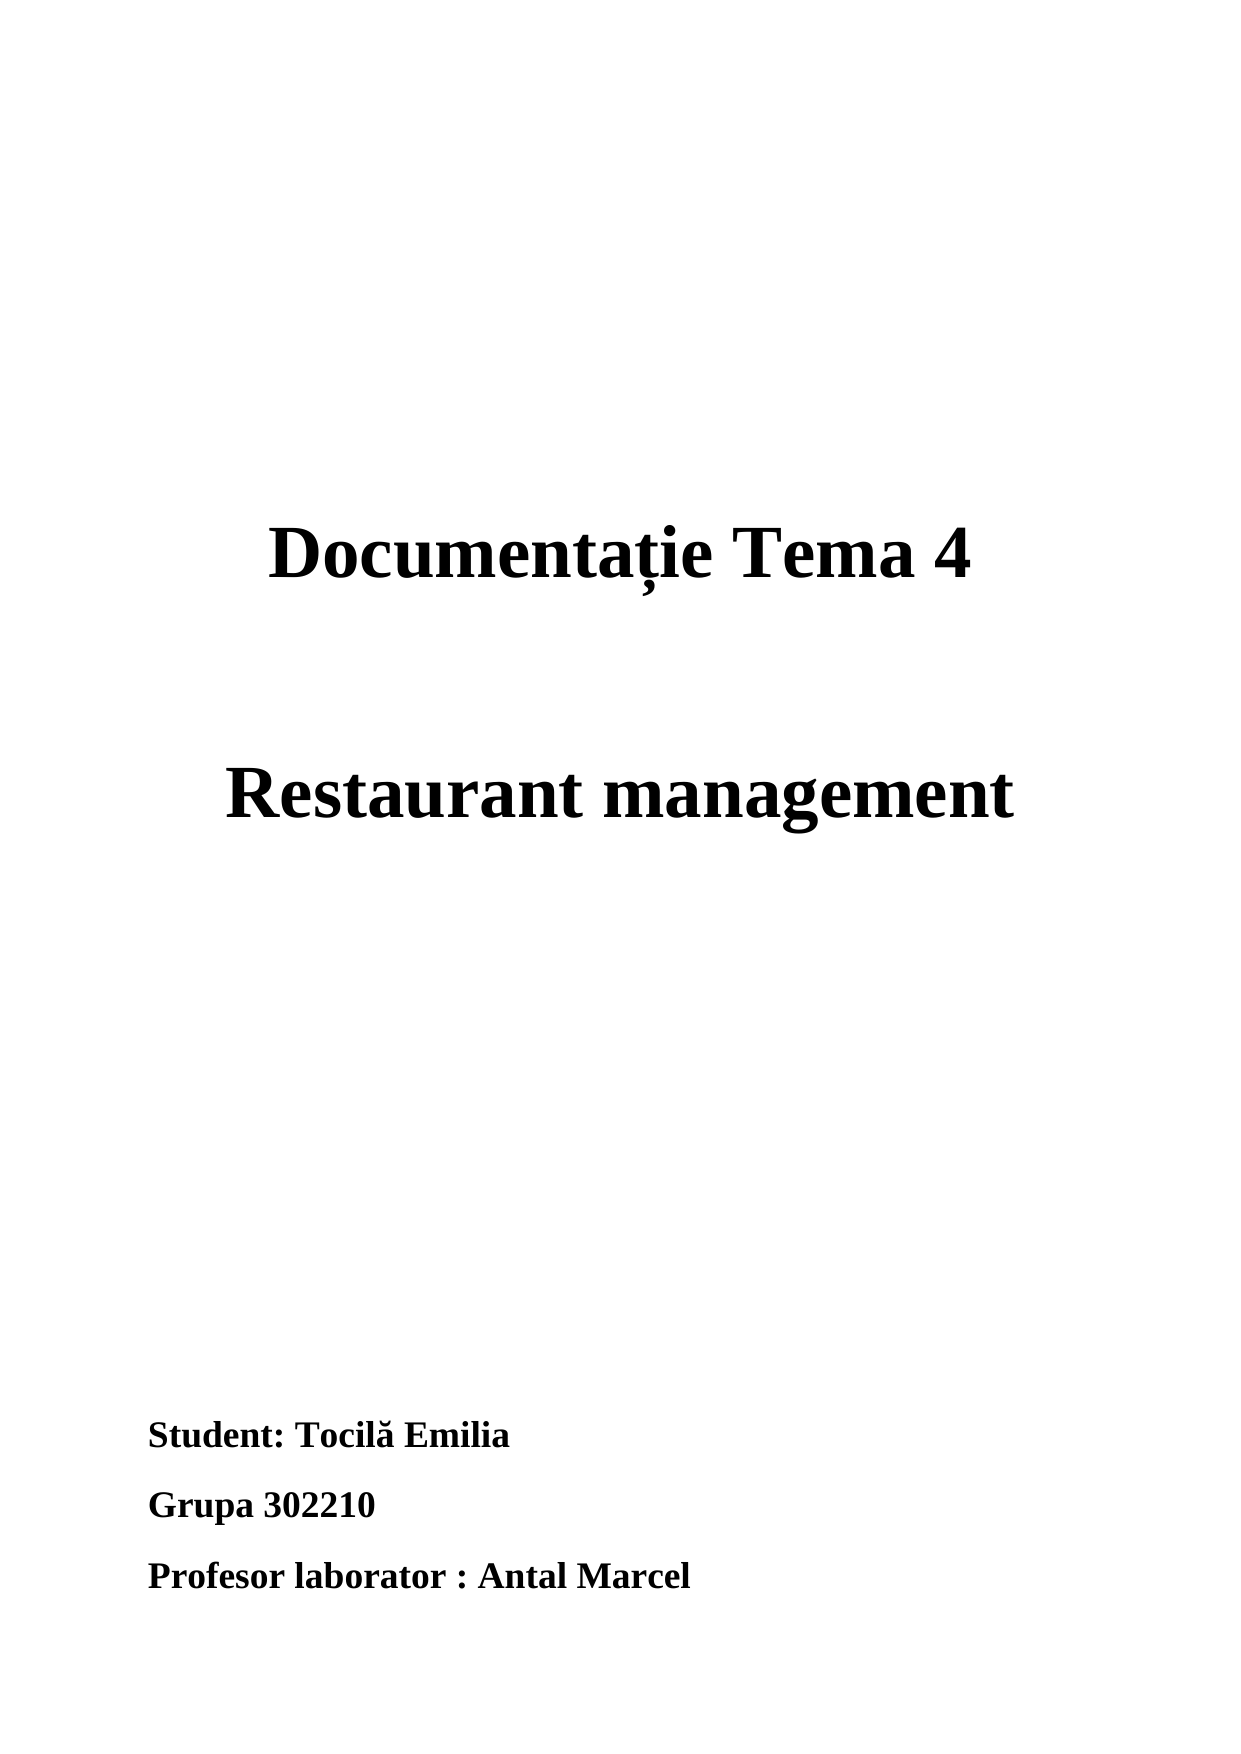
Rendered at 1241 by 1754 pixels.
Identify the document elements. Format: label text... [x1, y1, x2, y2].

text Student: Tocilă Emilia [148, 1412, 1093, 1456]
text Profesor laborator : Antal Marcel [148, 1553, 1093, 1596]
text Documentație Tema 4 [148, 508, 1093, 594]
text Grupa 302210 [148, 1483, 1093, 1526]
text Restaurant management [148, 748, 1093, 834]
